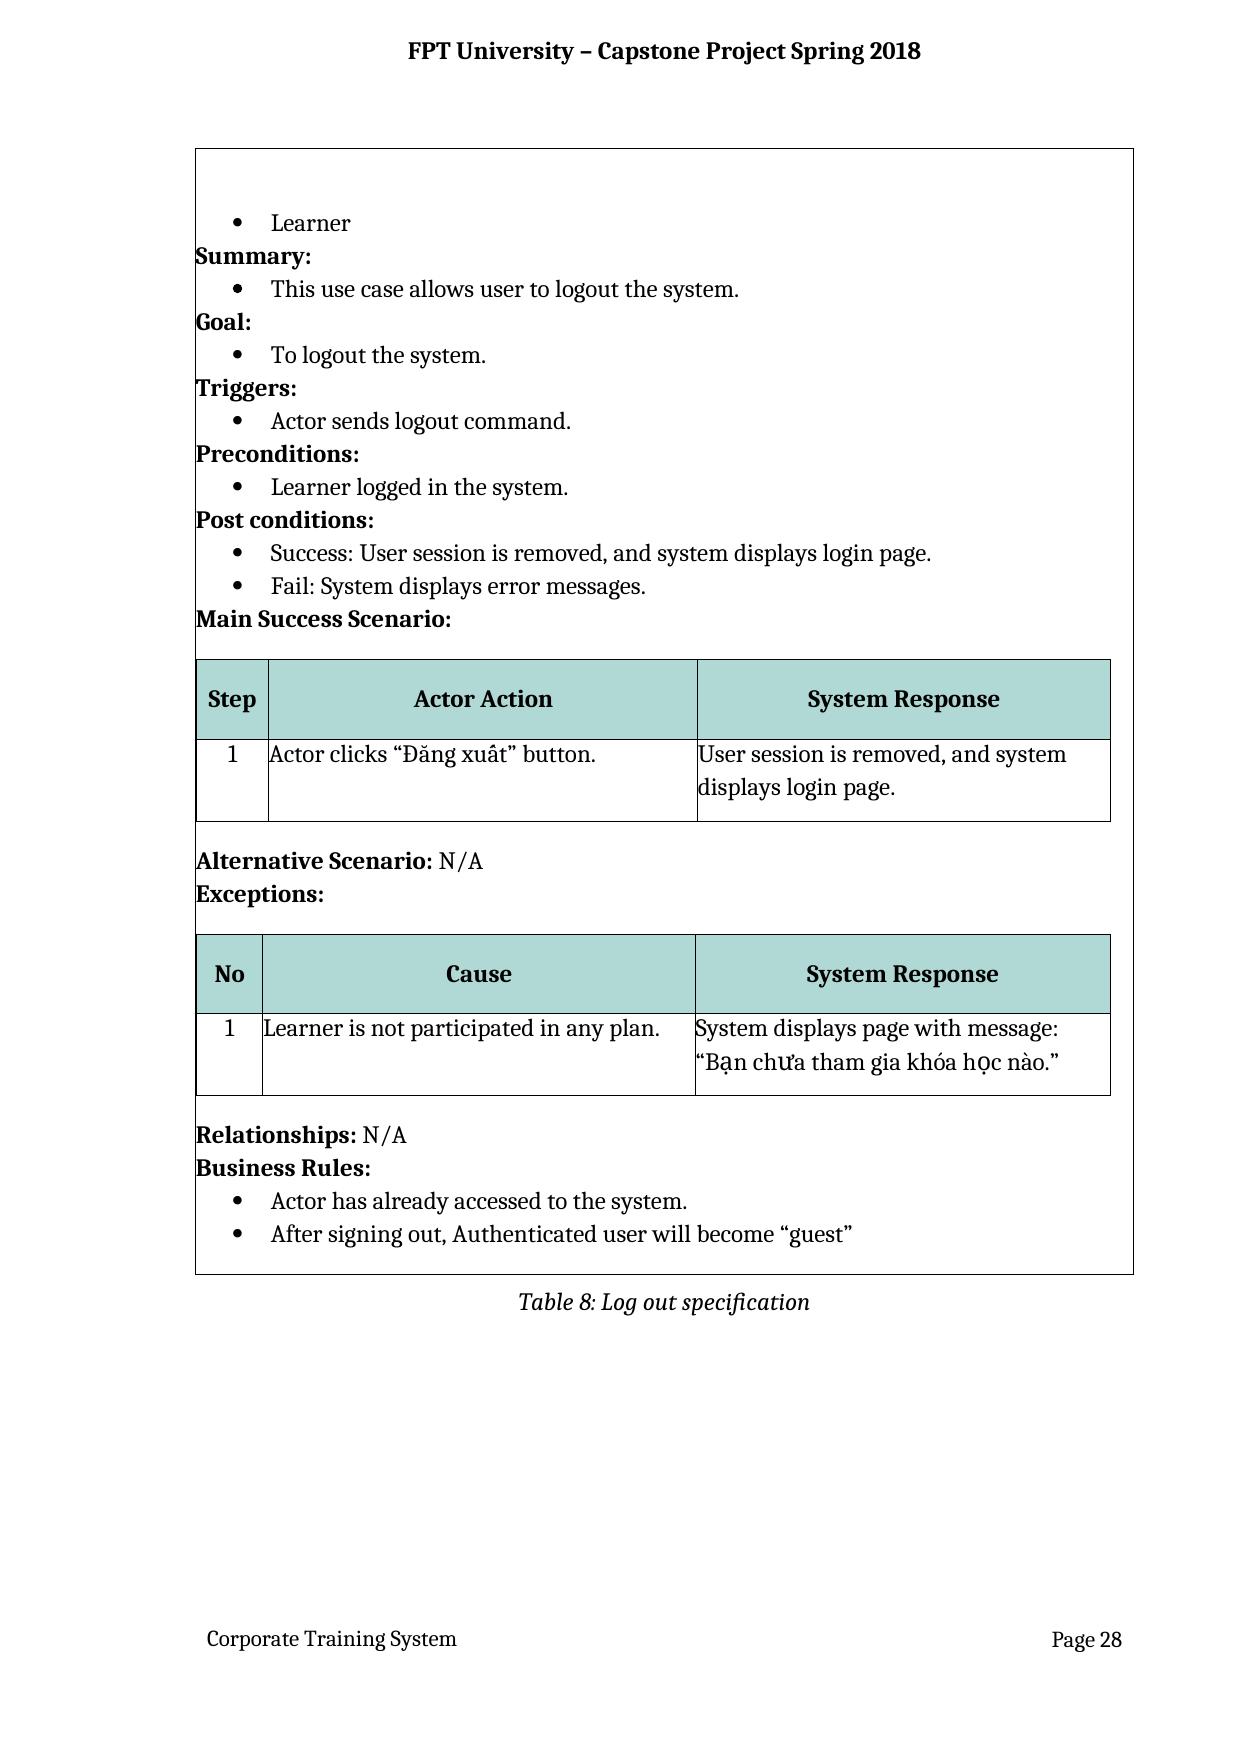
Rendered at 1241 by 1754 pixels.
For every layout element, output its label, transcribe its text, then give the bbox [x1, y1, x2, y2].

list Table : Log out specification [207, 1288, 1122, 1316]
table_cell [196, 149, 1133, 1274]
